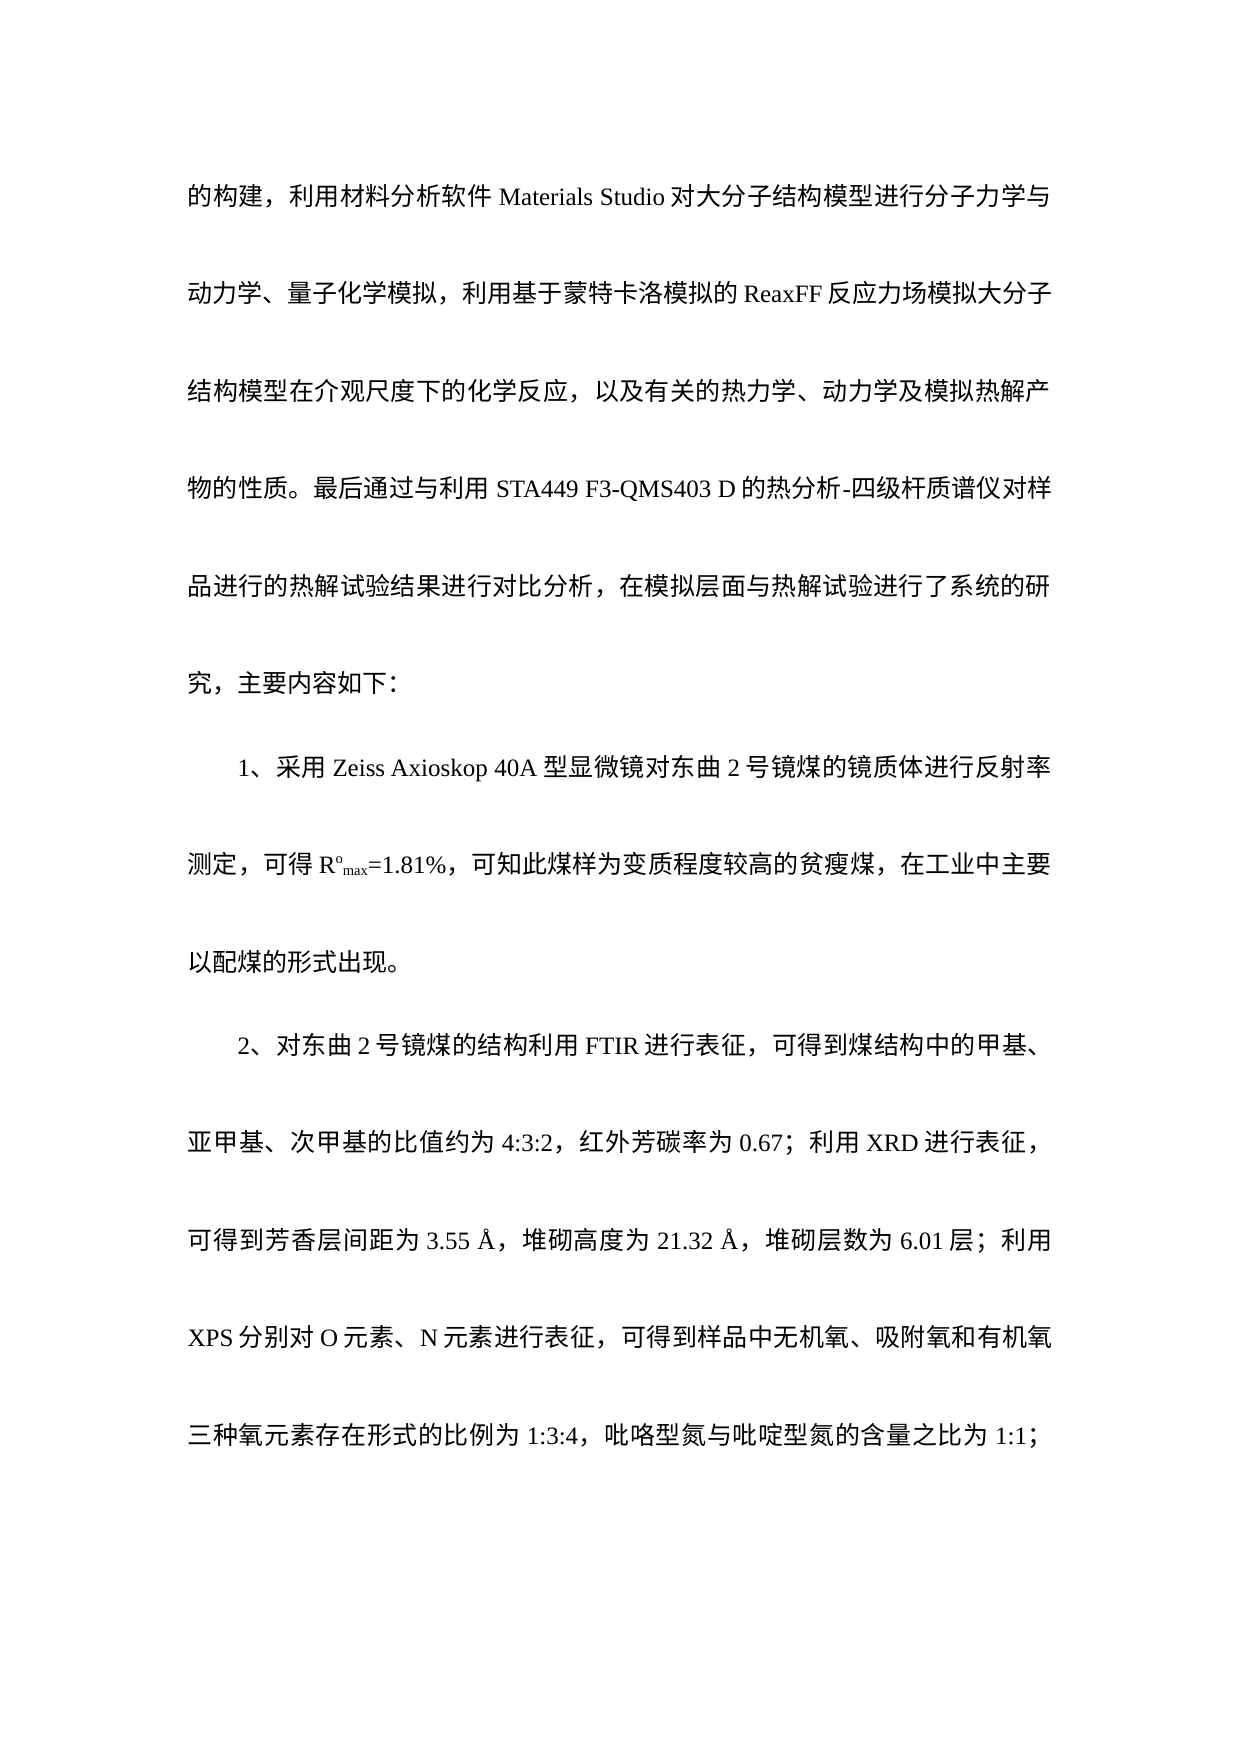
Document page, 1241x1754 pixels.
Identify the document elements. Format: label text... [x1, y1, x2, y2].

text 1、采用Zeiss Axioskop 40A型显微镜对东曲2号镜煤的镜质体进行反射率测定，可得Romax=1.81%，可知此煤样为变质程度较高的贫瘦煤，在工业中主要以配煤的形式出现。 [187, 733, 1053, 993]
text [187, 162, 1053, 714]
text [187, 1011, 1053, 1466]
